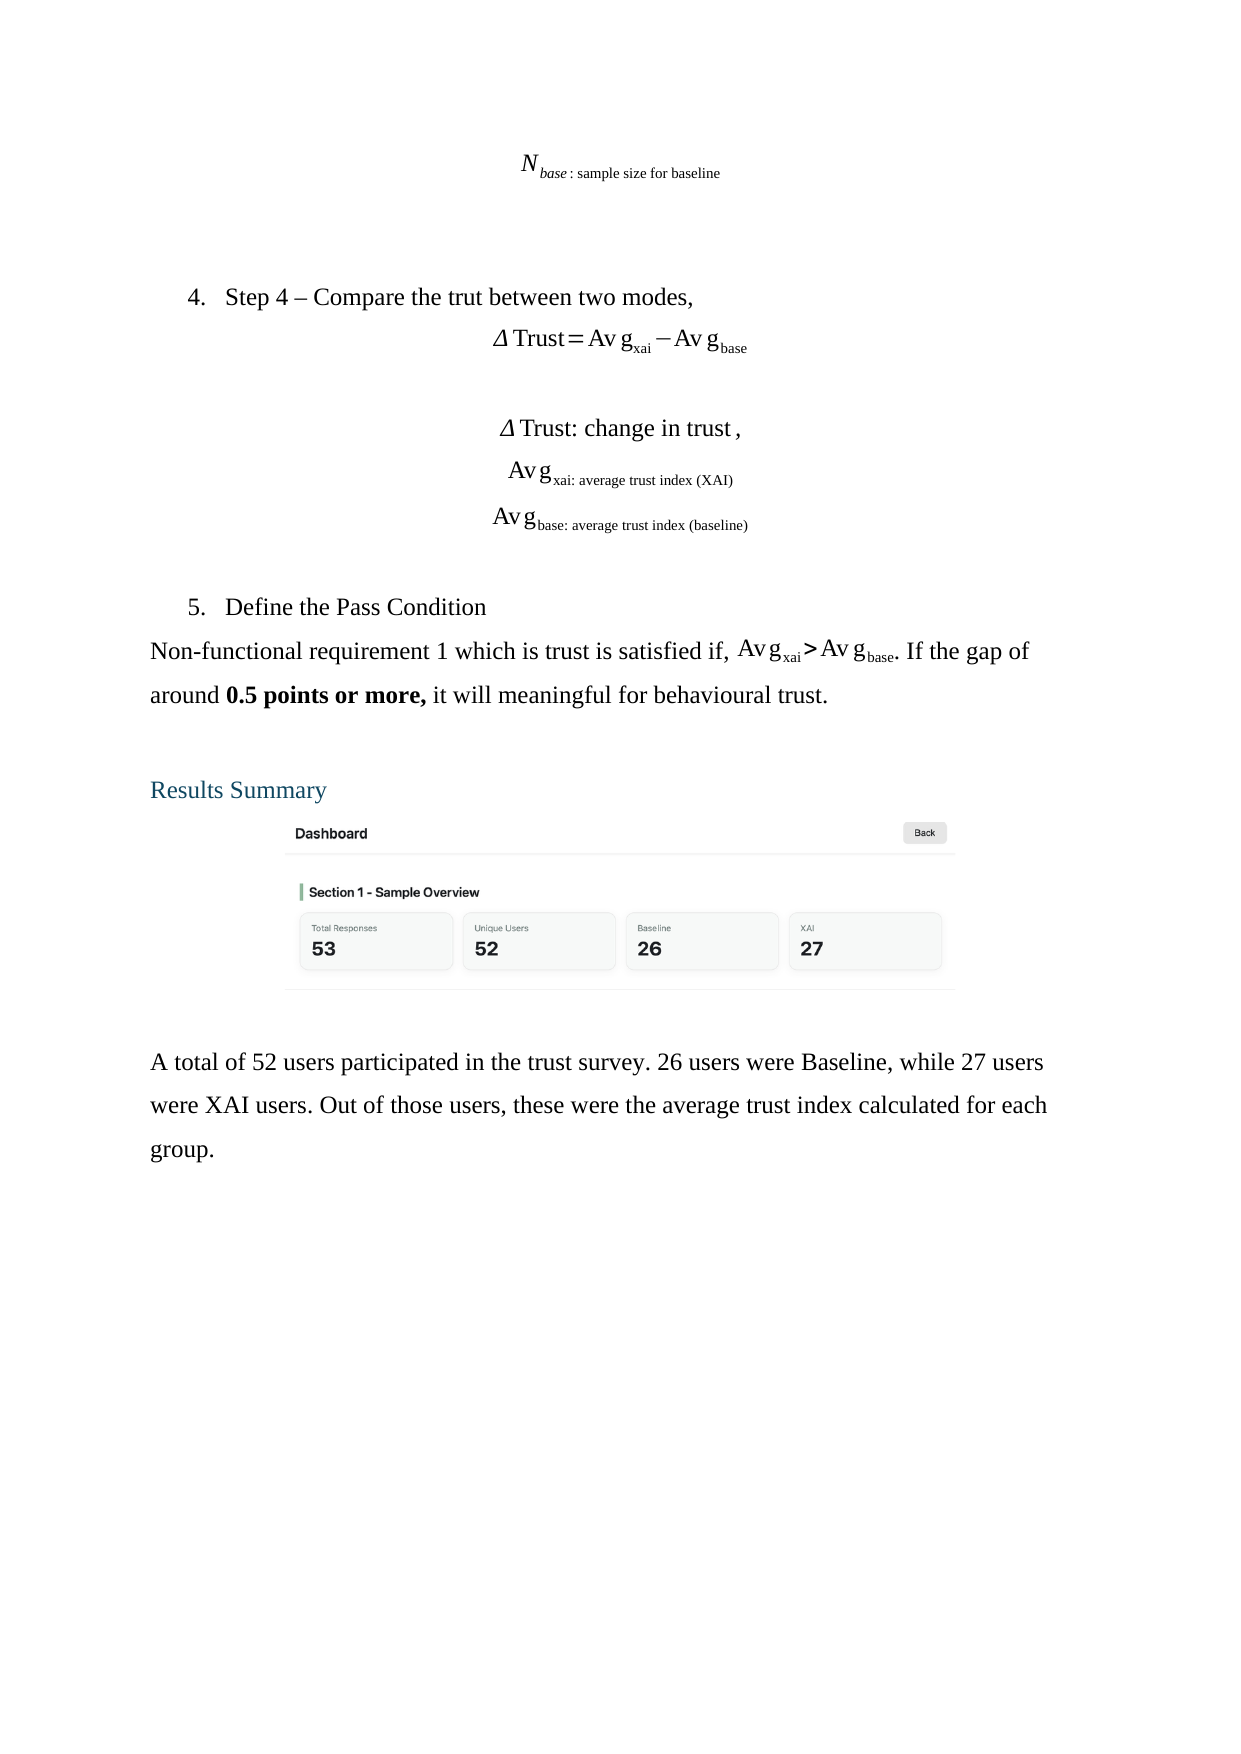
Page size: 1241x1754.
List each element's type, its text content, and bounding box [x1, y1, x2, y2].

subtitle Results Summary [150, 775, 1090, 804]
text Non-functional requirement 1 which is trust is satisfied if, . If the gap of around 0.5 points or more, it will meaningful for behavioural trust. [150, 635, 1090, 709]
list Step 4 – Compare the trut between two modes, [187, 282, 1090, 311]
list Define the Pass Condition [187, 592, 1090, 620]
picture [284, 822, 956, 990]
text A total of 52 users participated in the trust survey. 26 users were Baseline, while 27 users were XAI users. Out of those users, these were the average trust index calculated for each group. [150, 1047, 1090, 1162]
